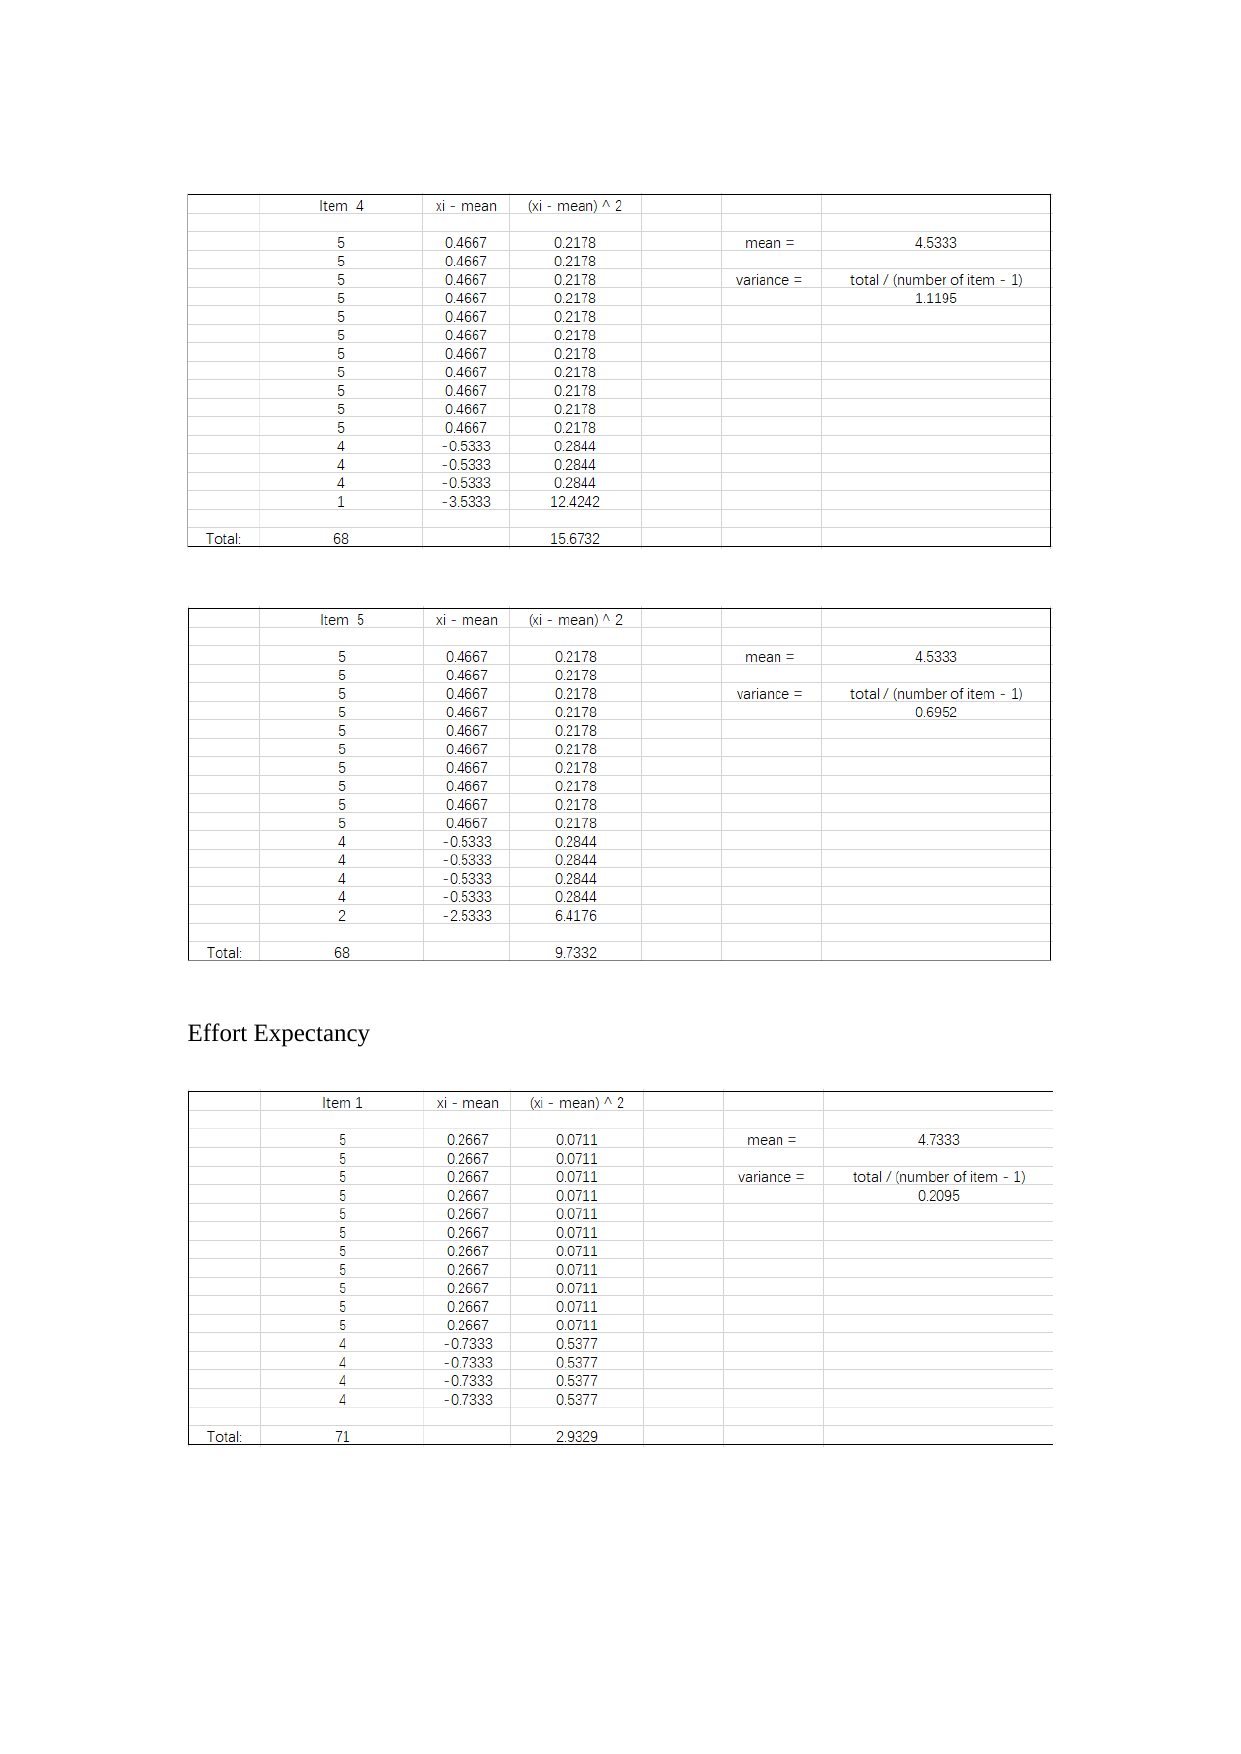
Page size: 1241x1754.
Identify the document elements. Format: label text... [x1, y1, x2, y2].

picture [187, 193, 1053, 549]
text Effort Expectancy [187, 1018, 1053, 1047]
picture [187, 606, 1053, 961]
picture [187, 1089, 1053, 1447]
